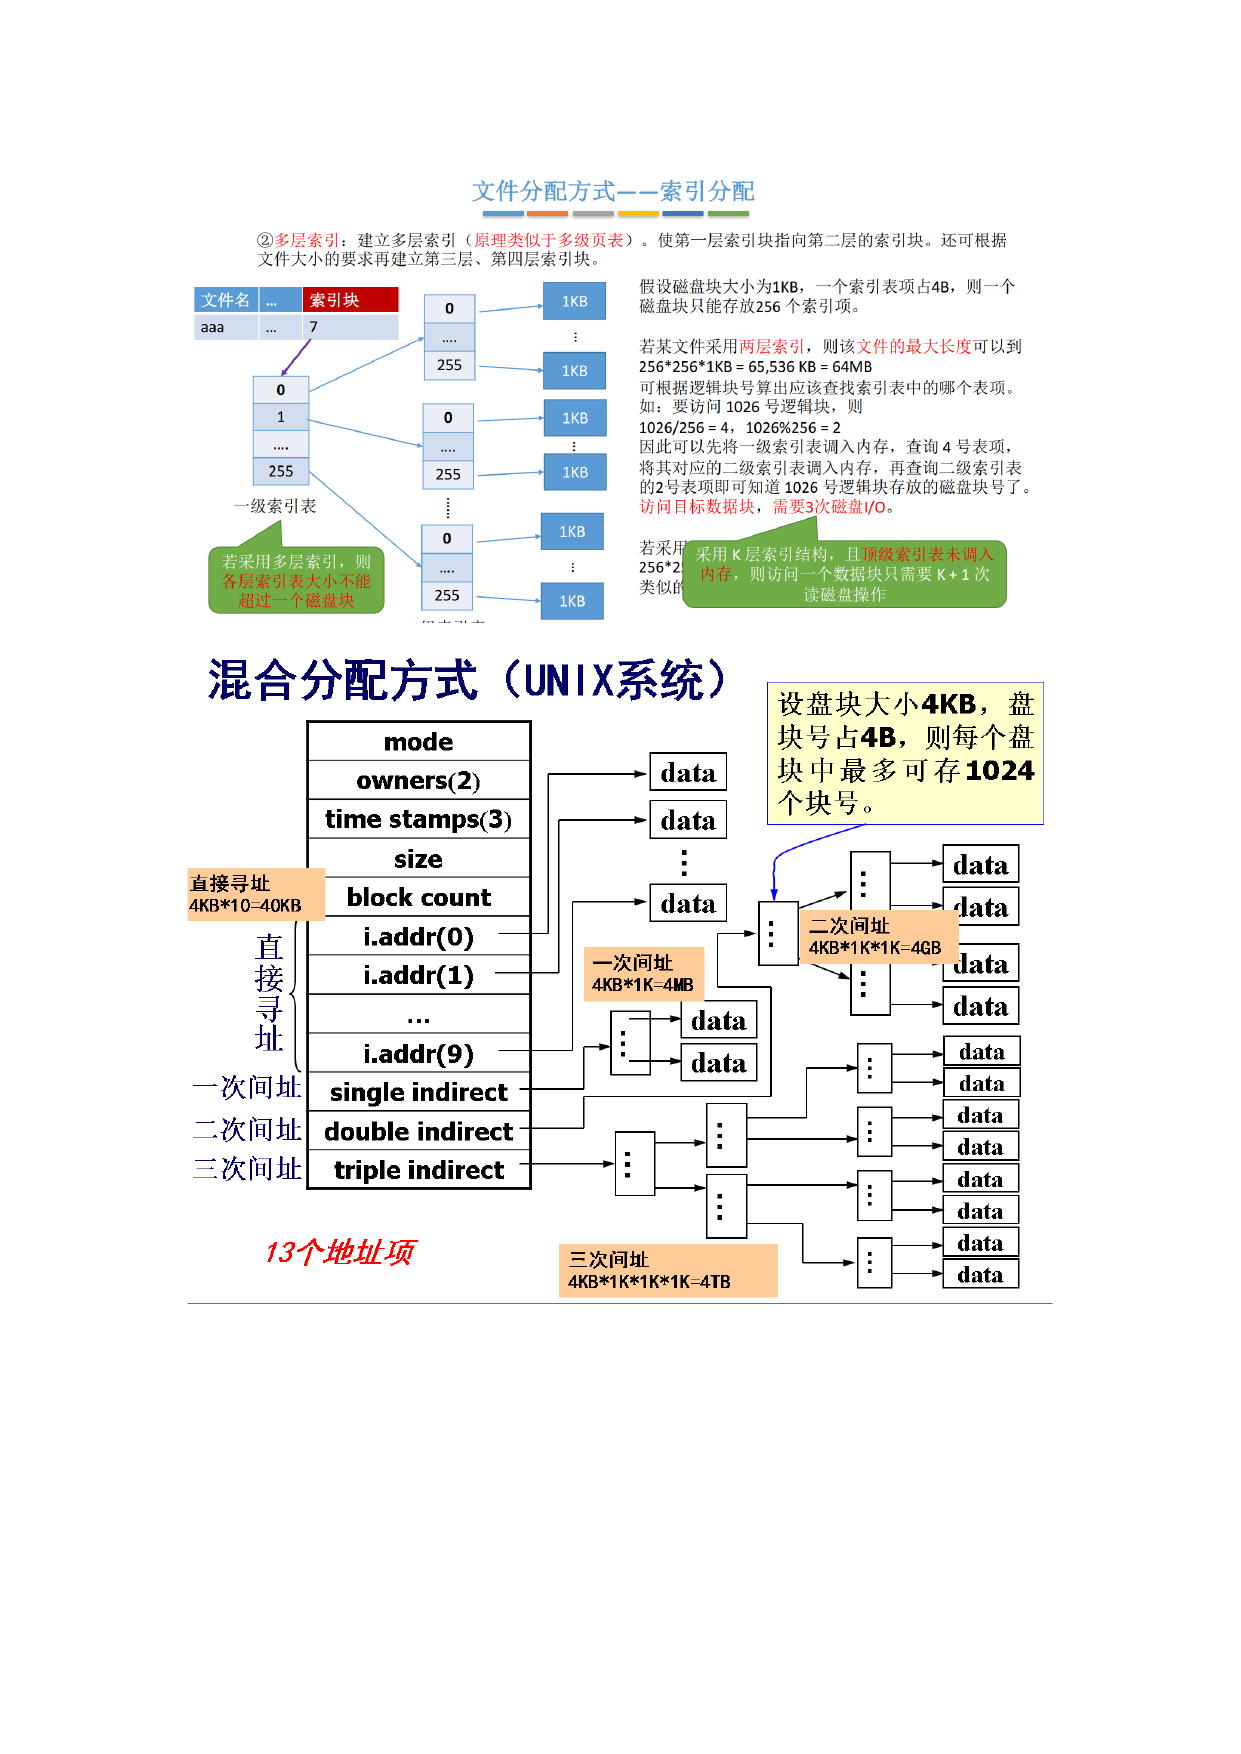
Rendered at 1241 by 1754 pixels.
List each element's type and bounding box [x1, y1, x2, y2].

picture [187, 162, 1053, 623]
picture [187, 649, 1053, 1304]
